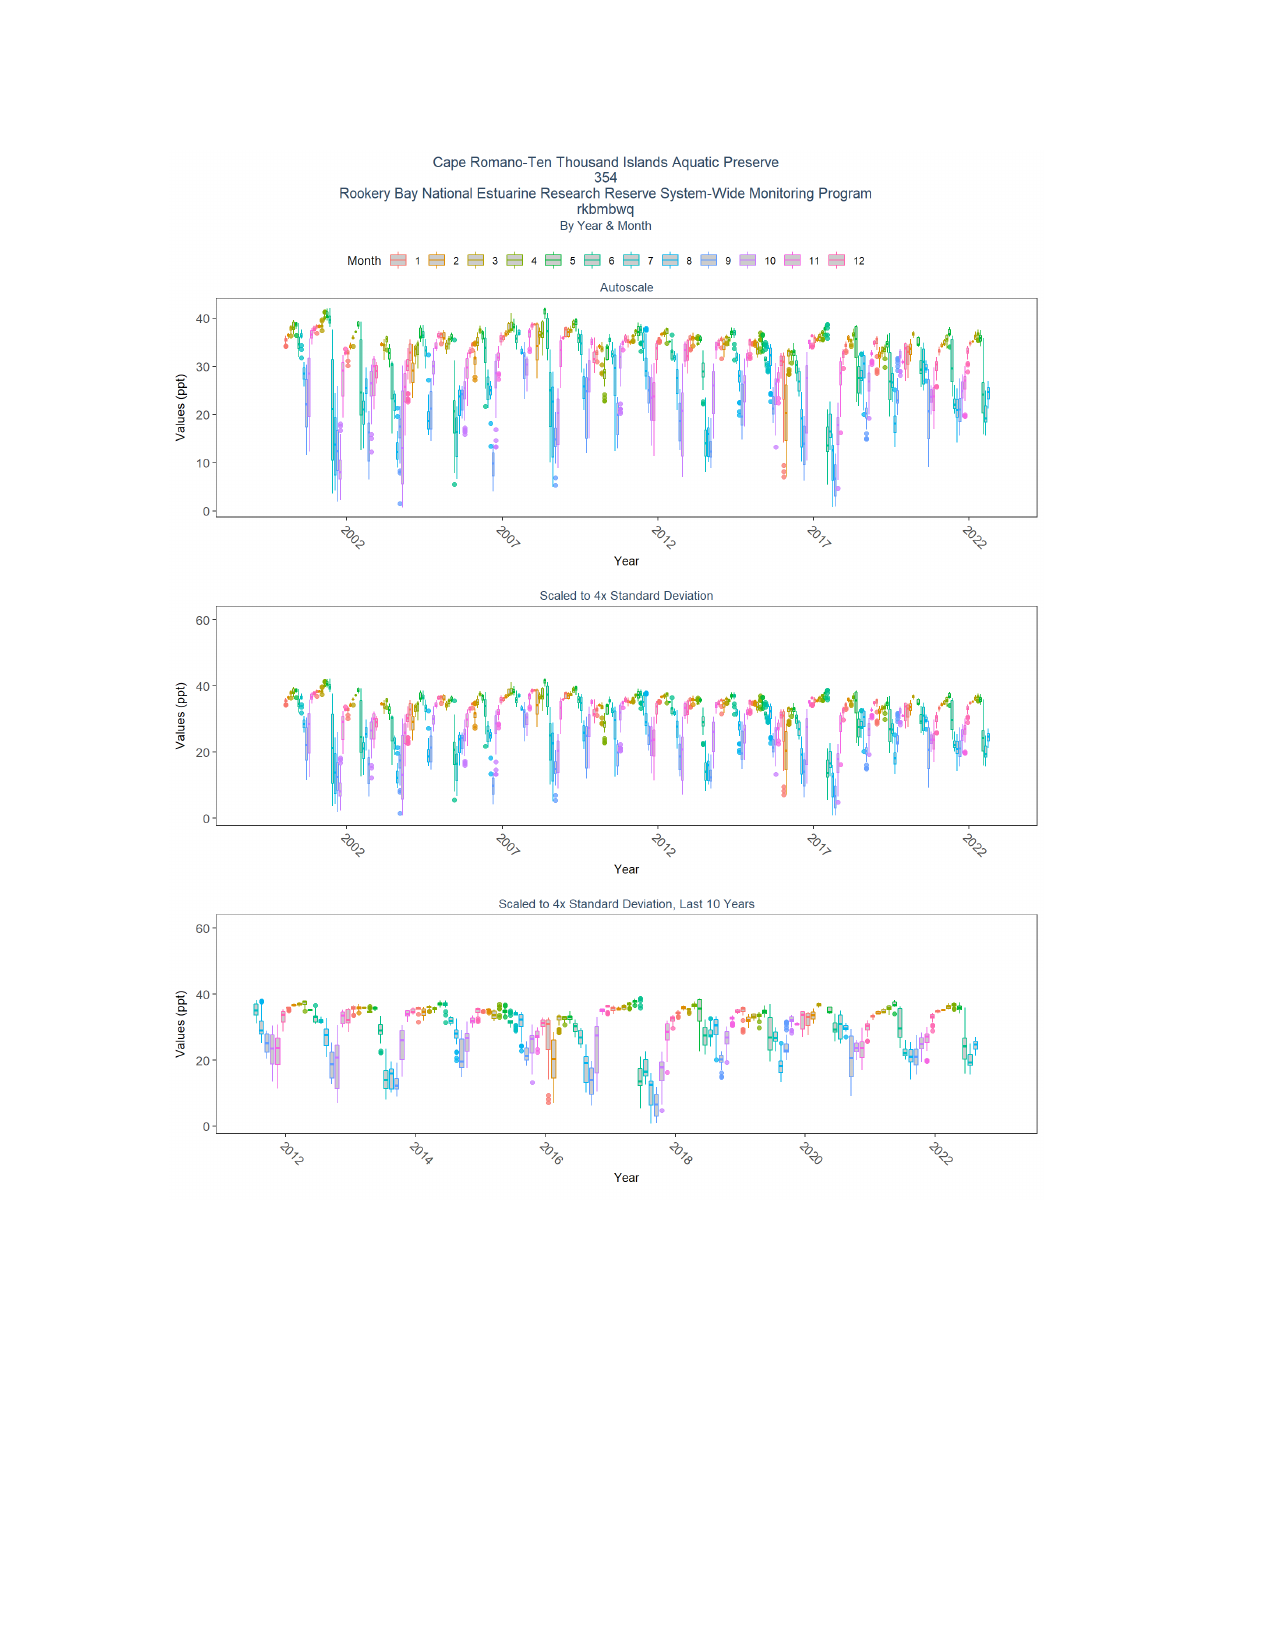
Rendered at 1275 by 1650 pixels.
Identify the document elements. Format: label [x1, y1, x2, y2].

picture [168, 150, 1044, 1200]
